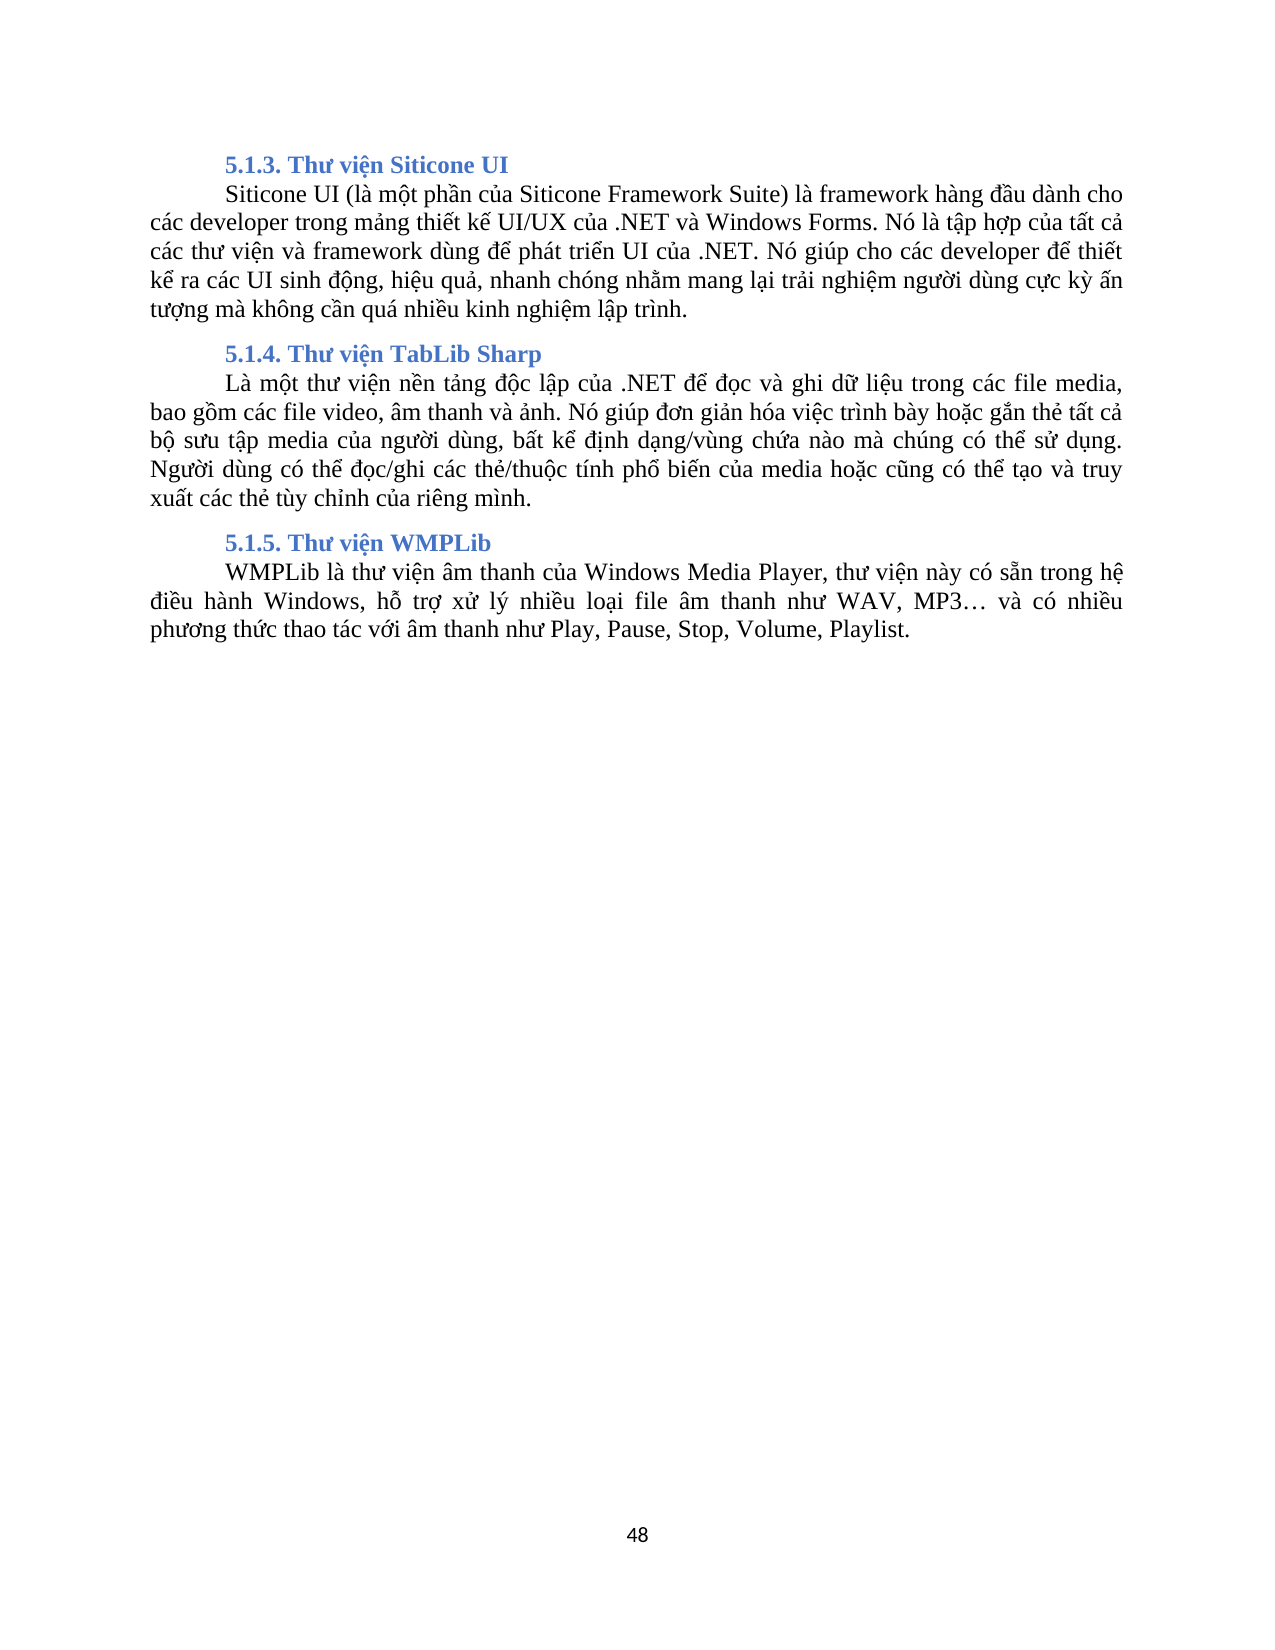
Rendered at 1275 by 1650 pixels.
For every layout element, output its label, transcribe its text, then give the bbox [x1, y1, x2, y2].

text WMPLib là thư viện âm thanh của Windows Media Player, thư viện này có sẵn trong hệ điều hành Windows, hỗ trợ xử lý nhiều loại file âm thanh như WAV, MP3… và có nhiều phương thức thao tác với âm thanh như Play, Pause, Stop, Volume, Playlist. [150, 557, 1124, 643]
subtitle 5.1.4. Thư viện TabLib Sharp [150, 339, 1125, 368]
subtitle 5.1.3. Thư viện Siticone UI [150, 150, 1125, 179]
subtitle 5.1.5. Thư viện WMPLib [150, 528, 1125, 557]
text Siticone UI (là một phần của Siticone Framework Suite) là framework hàng đầu dành cho các developer trong mảng thiết kế UI/UX của .NET và Windows Forms. Nó là tập hợp của tất cả các thư viện và framework dùng để phát triển UI của .NET. Nó giúp cho các developer để thiết kể ra các UI sinh động, hiệu quả, nhanh chóng nhằm mang lại trải nghiệm người dùng cực kỳ ấn tượng mà không cần quá nhiều kinh nghiệm lập trình. [150, 179, 1124, 322]
text Là một thư viện nền tảng độc lập của .NET để đọc và ghi dữ liệu trong các file media, bao gồm các file video, âm thanh và ảnh. Nó giúp đơn giản hóa việc trình bày hoặc gắn thẻ tất cả bộ sưu tập media của người dùng, bất kể định dạng/vùng chứa nào mà chúng có thể sử dụng. Người dùng có thể đọc/ghi các thẻ/thuộc tính phổ biến của media hoặc cũng có thể tạo và truy xuất các thẻ tùy chỉnh của riêng mình. [150, 368, 1124, 512]
